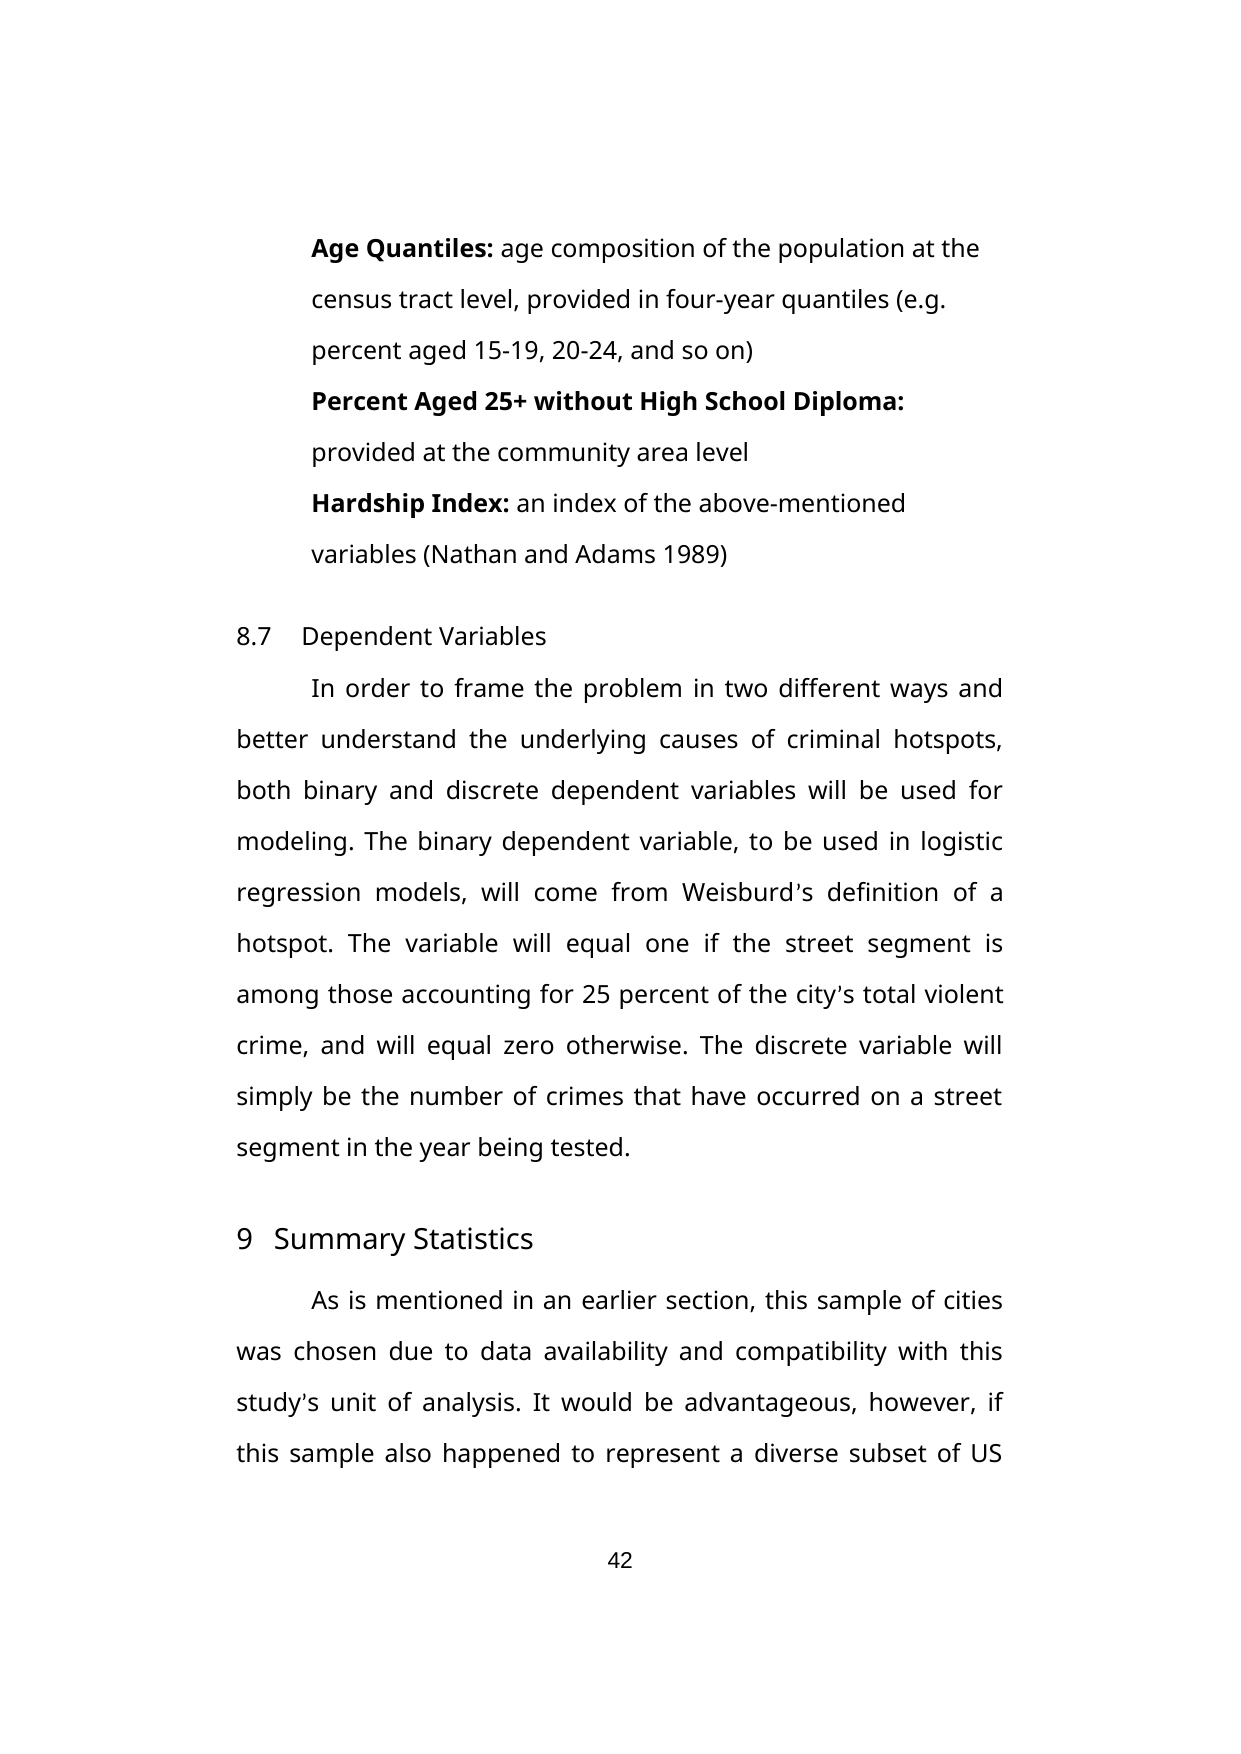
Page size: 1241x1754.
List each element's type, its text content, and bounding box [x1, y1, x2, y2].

text Hardship Index: an index of the above-mentioned variables (Nathan and Adams 1989) [311, 486, 1004, 571]
subtitle Dependent Variables [236, 619, 1004, 653]
subtitle Summary Statistics [236, 1218, 1004, 1258]
text Percent Aged 25+ without High School Diploma: provided at the community area level [311, 383, 1004, 468]
text In order to frame the problem in two different ways and better understand the underlying causes of criminal hotspots, both binary and discrete dependent variables will be used for modeling. The binary dependent variable, to be used in logistic regression models, will come from Weisburd’s definition of a hotspot. The variable will equal one if the street segment is among those accounting for 25 percent of the city’s total violent crime, and will equal zero otherwise. The discrete variable will simply be the number of crimes that have occurred on a street segment in the year being tested. [236, 671, 1004, 1164]
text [236, 1283, 1004, 1470]
text Age Quantiles: age composition of the population at the census tract level, provided in four-year quantiles (e.g. percent aged 15-19, 20-24, and so on) [311, 230, 1004, 366]
